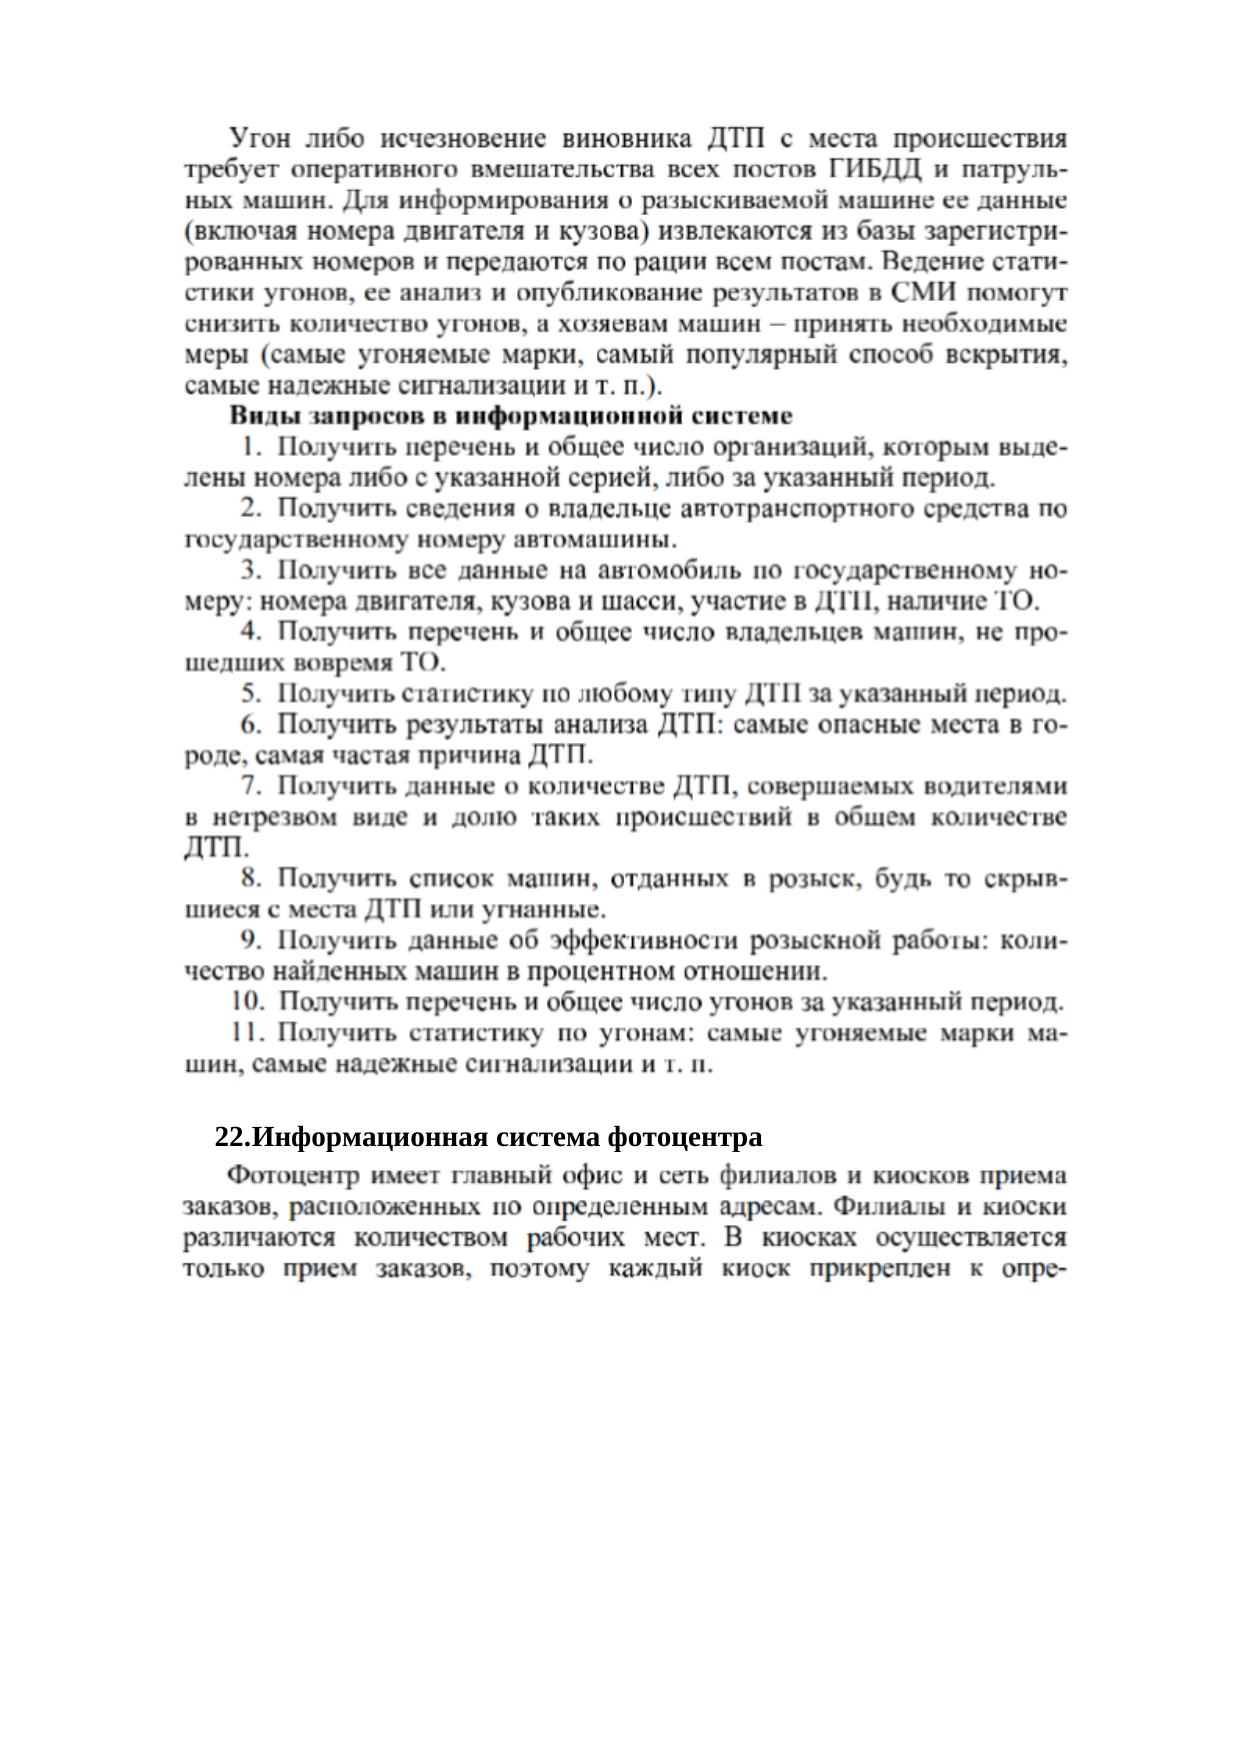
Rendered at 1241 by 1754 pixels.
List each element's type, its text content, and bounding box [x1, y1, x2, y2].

picture [177, 118, 1079, 1086]
picture [177, 1152, 1078, 1290]
list Информационная система фотоцентра [214, 1119, 1152, 1152]
